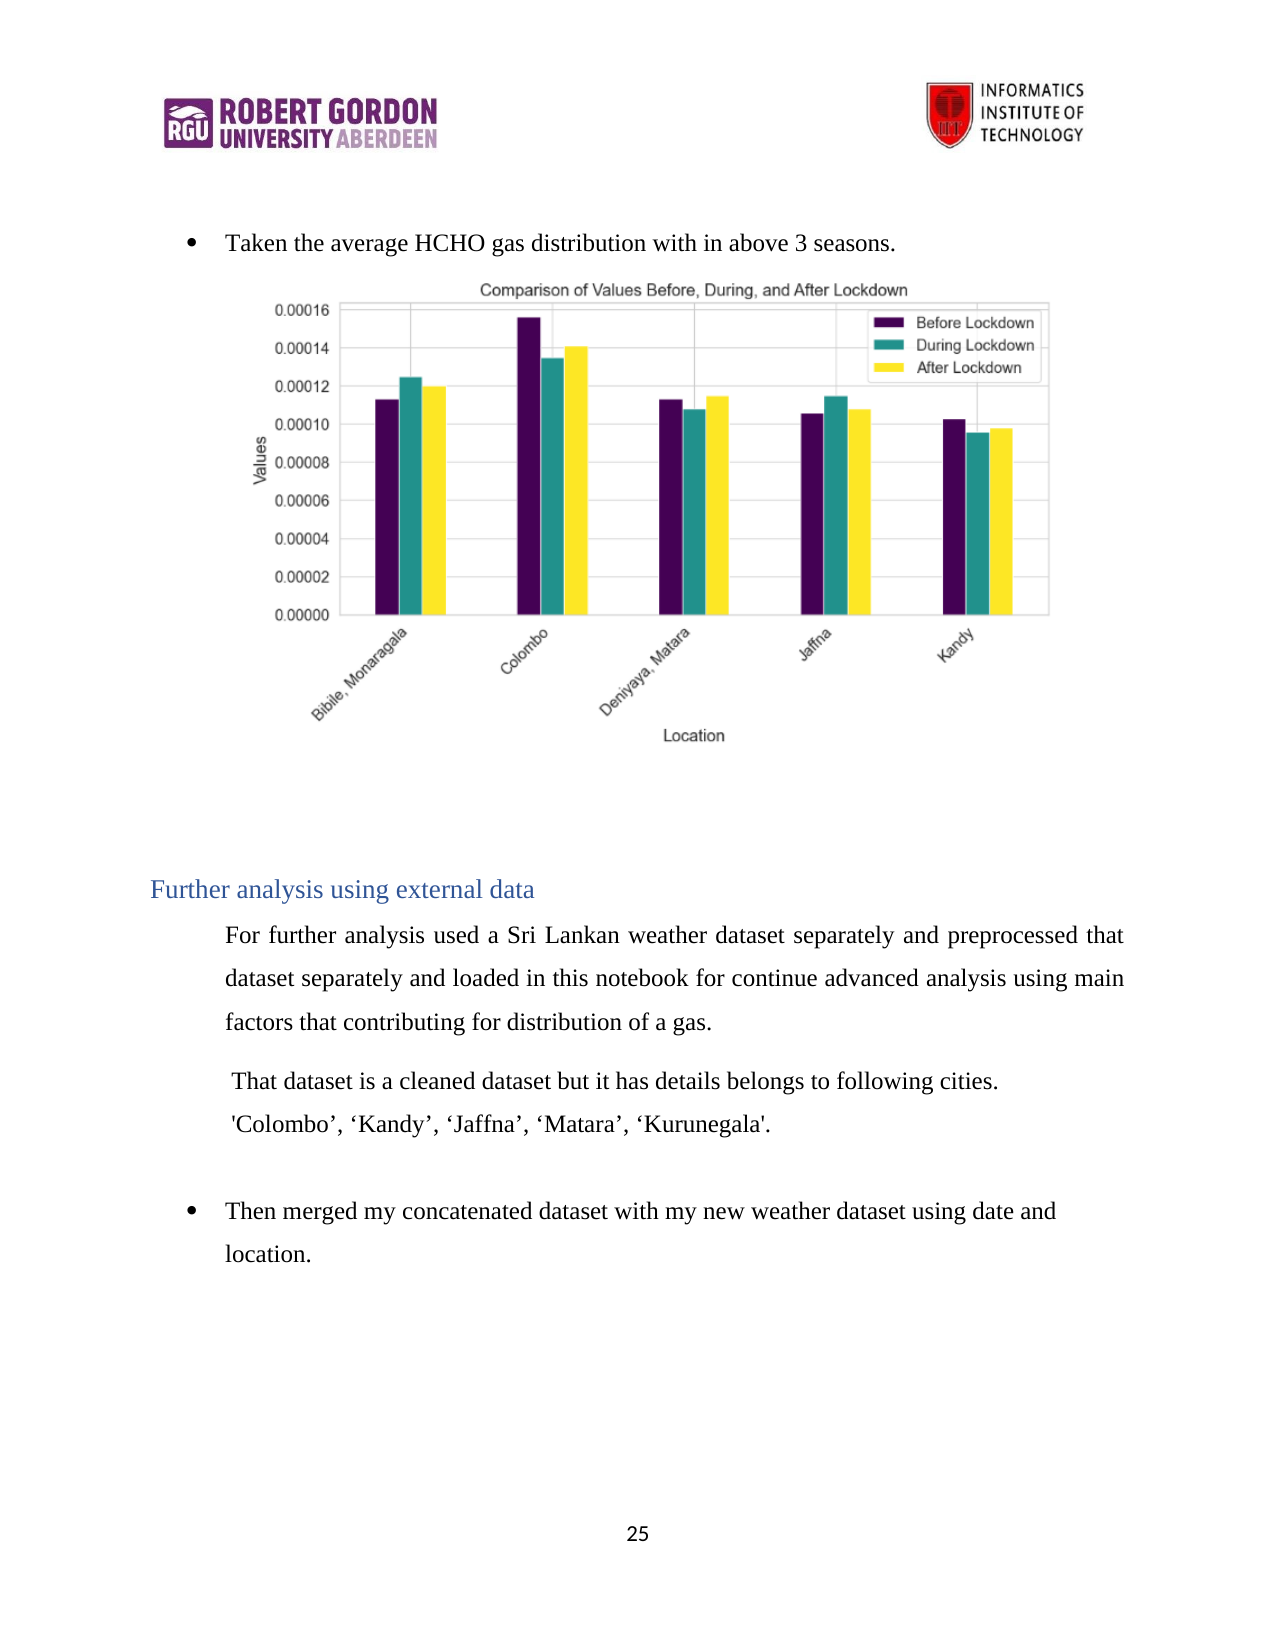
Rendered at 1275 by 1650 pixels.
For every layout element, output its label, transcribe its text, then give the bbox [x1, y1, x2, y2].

list Then merged my concatenated dataset with my new weather dataset using date and location. [187, 1196, 1125, 1268]
text That dataset is a cleaned dataset but it has details belongs to following cities. [150, 1066, 1125, 1095]
list Taken the average HCHO gas distribution with in above 3 seasons. [187, 228, 1125, 257]
picture [225, 271, 1053, 757]
picture [920, 75, 1088, 153]
picture [161, 91, 439, 153]
text 'Colombo’, ‘Kandy’, ‘Jaffna’, ‘Matara’, ‘Kurunegala'. [150, 1109, 1125, 1138]
subtitle Further analysis using external data [150, 874, 1125, 905]
list For further analysis used a Sri Lankan weather dataset separately and preprocessed that dataset separately and loaded in this notebook for continue advanced analysis using main factors that contributing for distribution of a gas. [225, 920, 1125, 1035]
